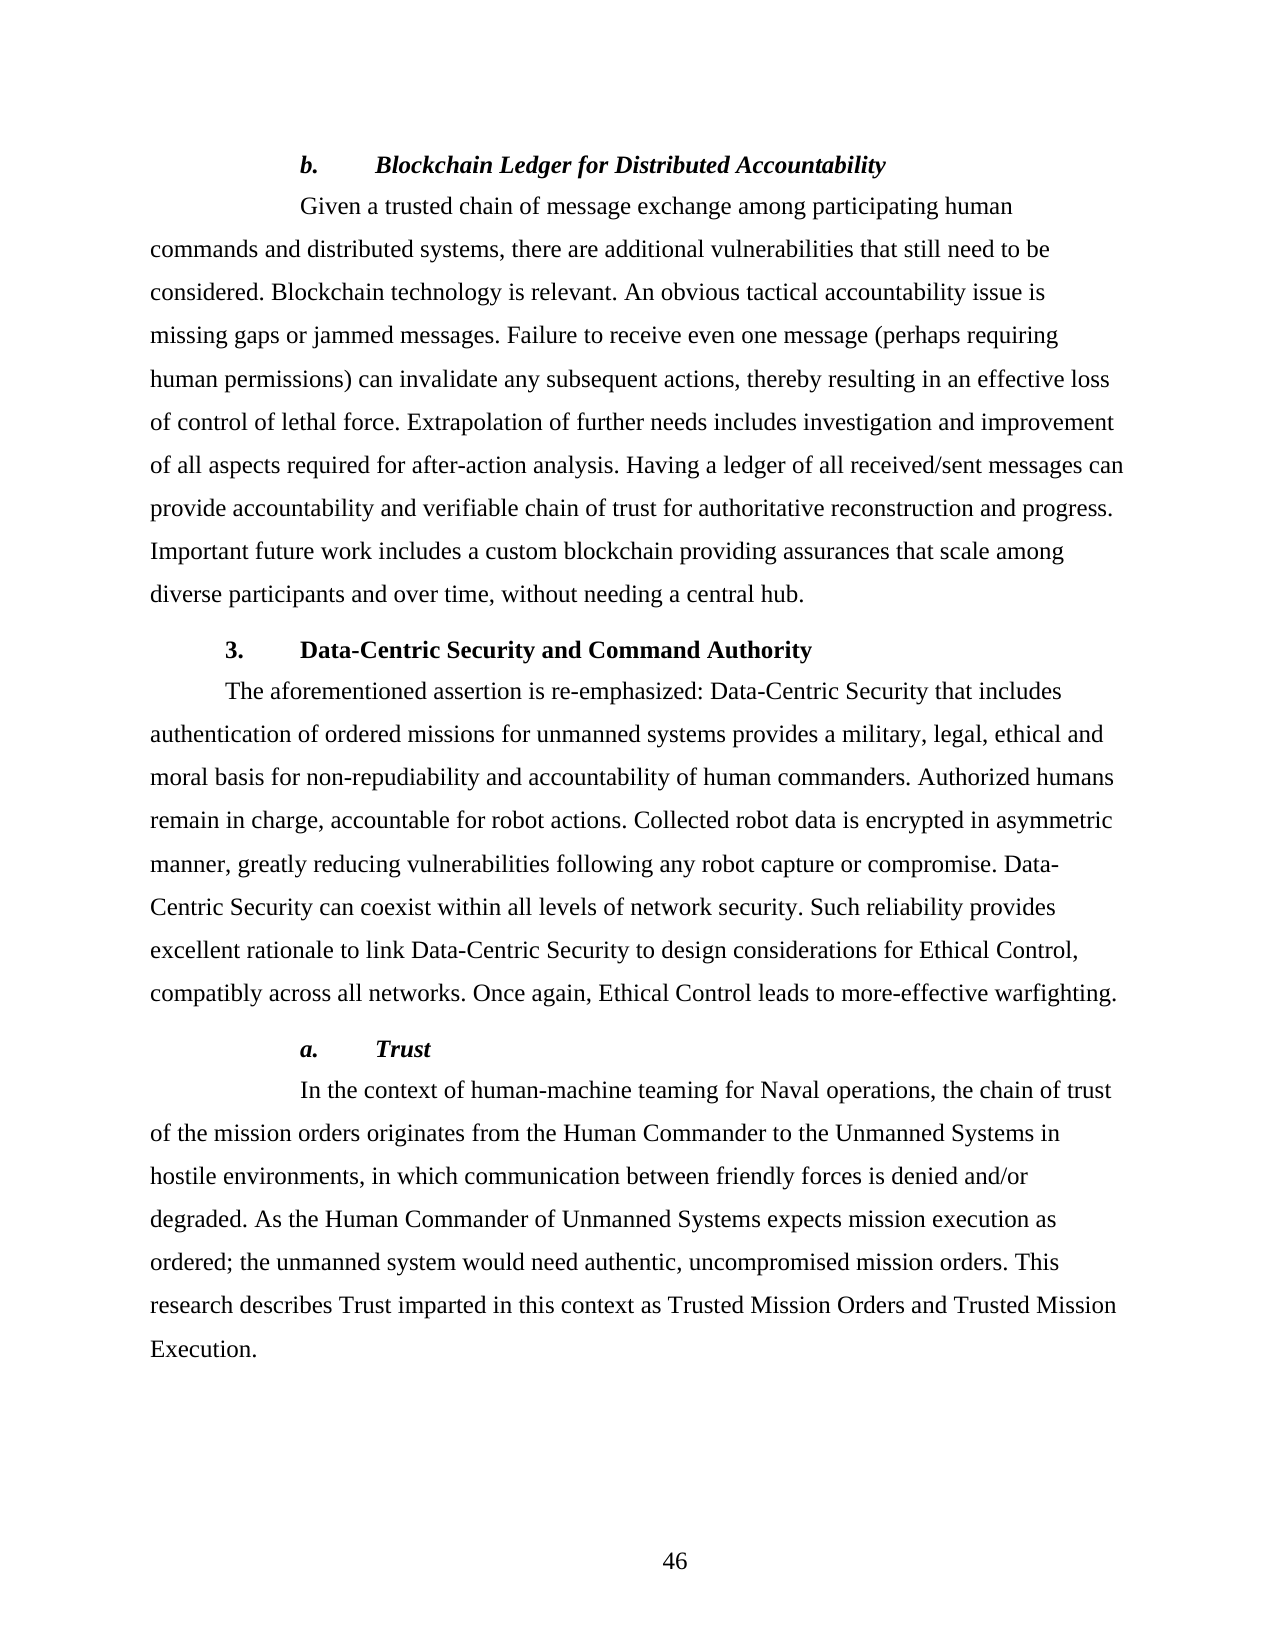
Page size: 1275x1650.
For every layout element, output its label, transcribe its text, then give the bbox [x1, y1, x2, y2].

subtitle Trust [150, 1034, 1125, 1062]
text In the context of human-machine teaming for Naval operations, the chain of trust of the mission orders originates from the Human Commander to the Unmanned Systems in hostile environments, in which communication between friendly forces is denied and/or degraded. As the Human Commander of Unmanned Systems expects mission execution as ordered; the unmanned system would need authentic, uncompromised mission orders. This research describes Trust imparted in this context as Trusted Mission Orders and Trusted Mission Execution. [150, 1075, 1125, 1362]
subtitle Blockchain Ledger for Distributed Accountability [150, 150, 1125, 179]
subtitle Data-Centric Security and Command Authority [150, 635, 1125, 664]
text The aforementioned assertion is re-emphasized: Data-Centric Security that includes authentication of ordered missions for unmanned systems provides a military, legal, ethical and moral basis for non-repudiability and accountability of human commanders. Authorized humans remain in charge, accountable for robot actions. Collected robot data is encrypted in asymmetric manner, greatly reducing vulnerabilities following any robot capture or compromise. Data-Centric Security can coexist within all levels of network security. Such reliability provides excellent rationale to link Data-Centric Security to design considerations for Ethical Control, compatibly across all networks. Once again, Ethical Control leads to more-effective warfighting. [150, 676, 1125, 1007]
text Given a trusted chain of message exchange among participating human commands and distributed systems, there are additional vulnerabilities that still need to be considered. Blockchain technology is relevant. An obvious tactical accountability issue is missing gaps or jammed messages. Failure to receive even one message (perhaps requiring human permissions) can invalidate any subsequent actions, thereby resulting in an effective loss of control of lethal force. Extrapolation of further needs includes investigation and improvement of all aspects required for after-action analysis. Having a ledger of all received/sent messages can provide accountability and verifiable chain of trust for authoritative reconstruction and progress. Important future work includes a custom blockchain providing assurances that scale among diverse participants and over time, without needing a central hub. [150, 191, 1125, 608]
